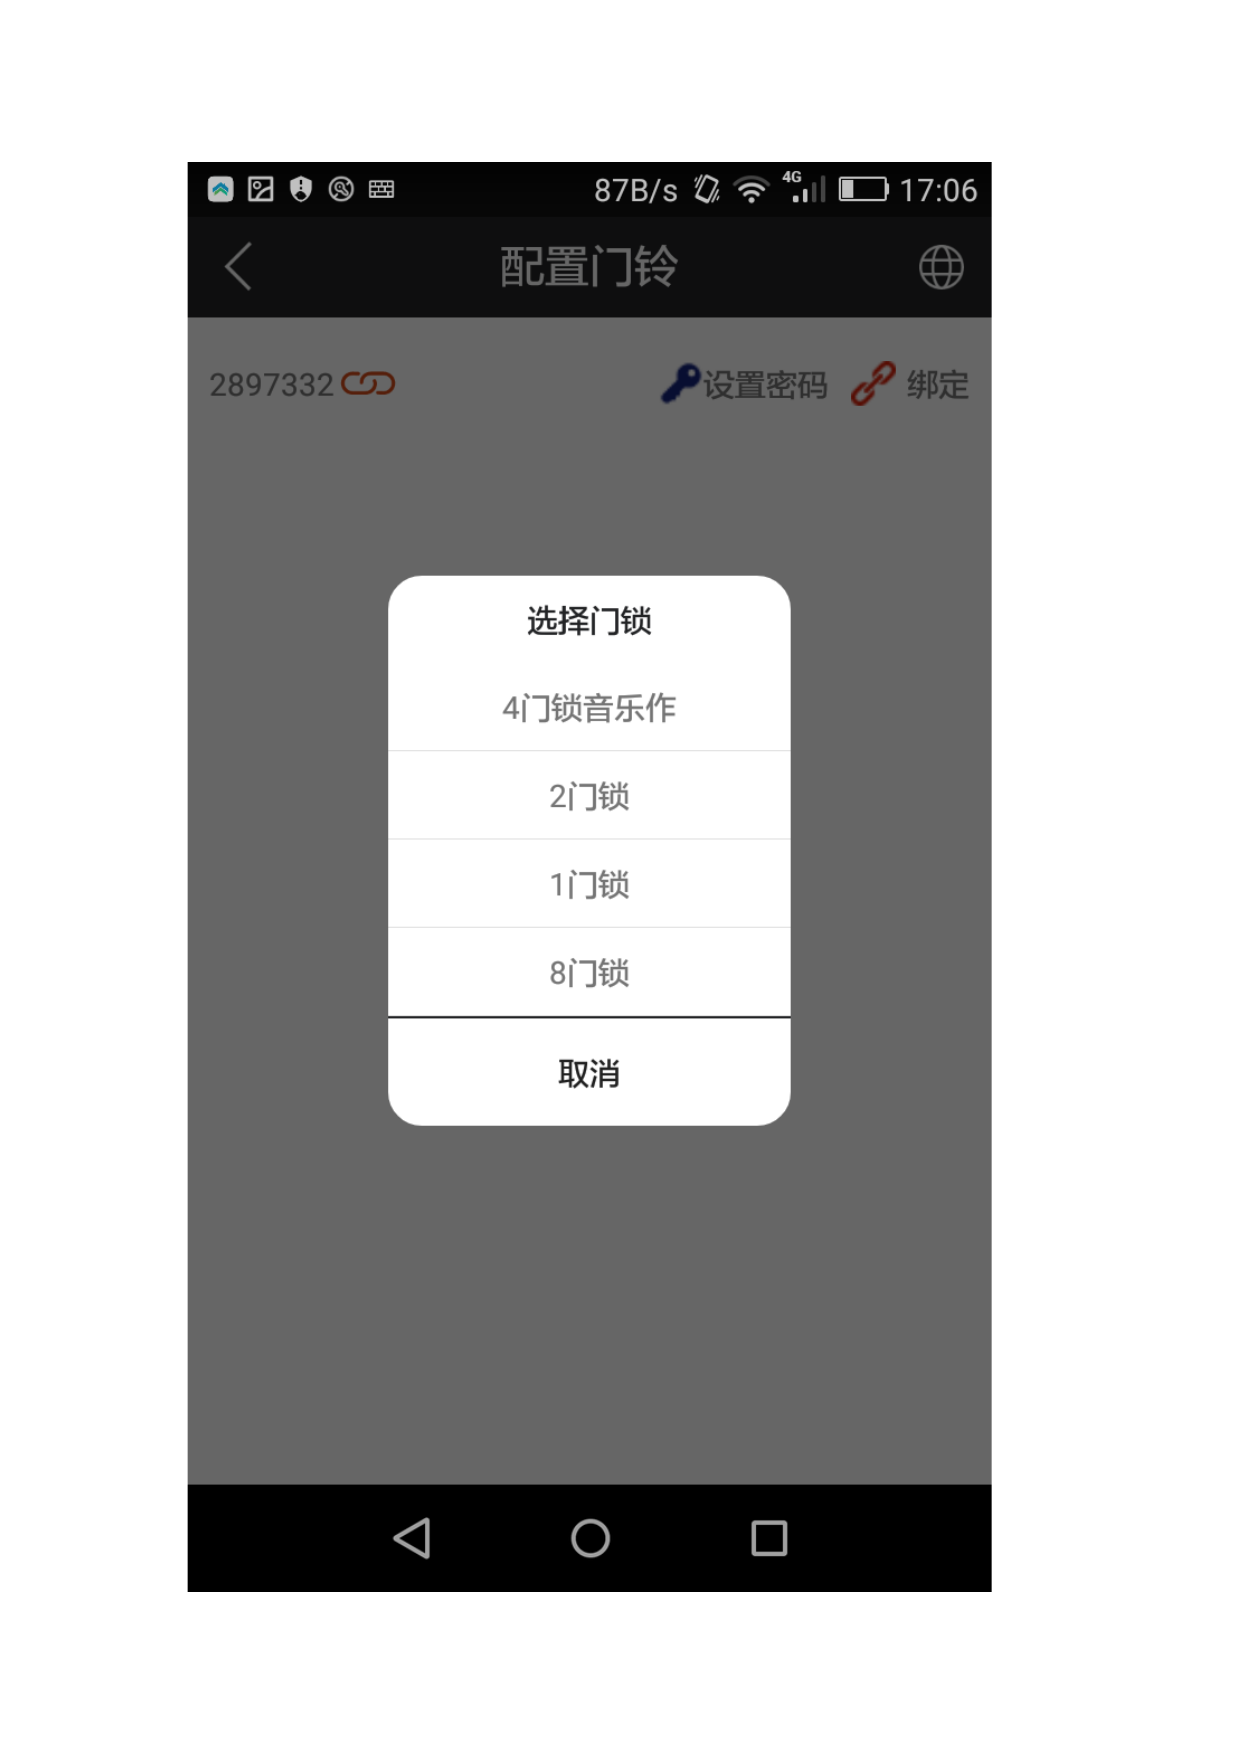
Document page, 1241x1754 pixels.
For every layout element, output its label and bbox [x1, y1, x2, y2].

picture [187, 162, 992, 1592]
